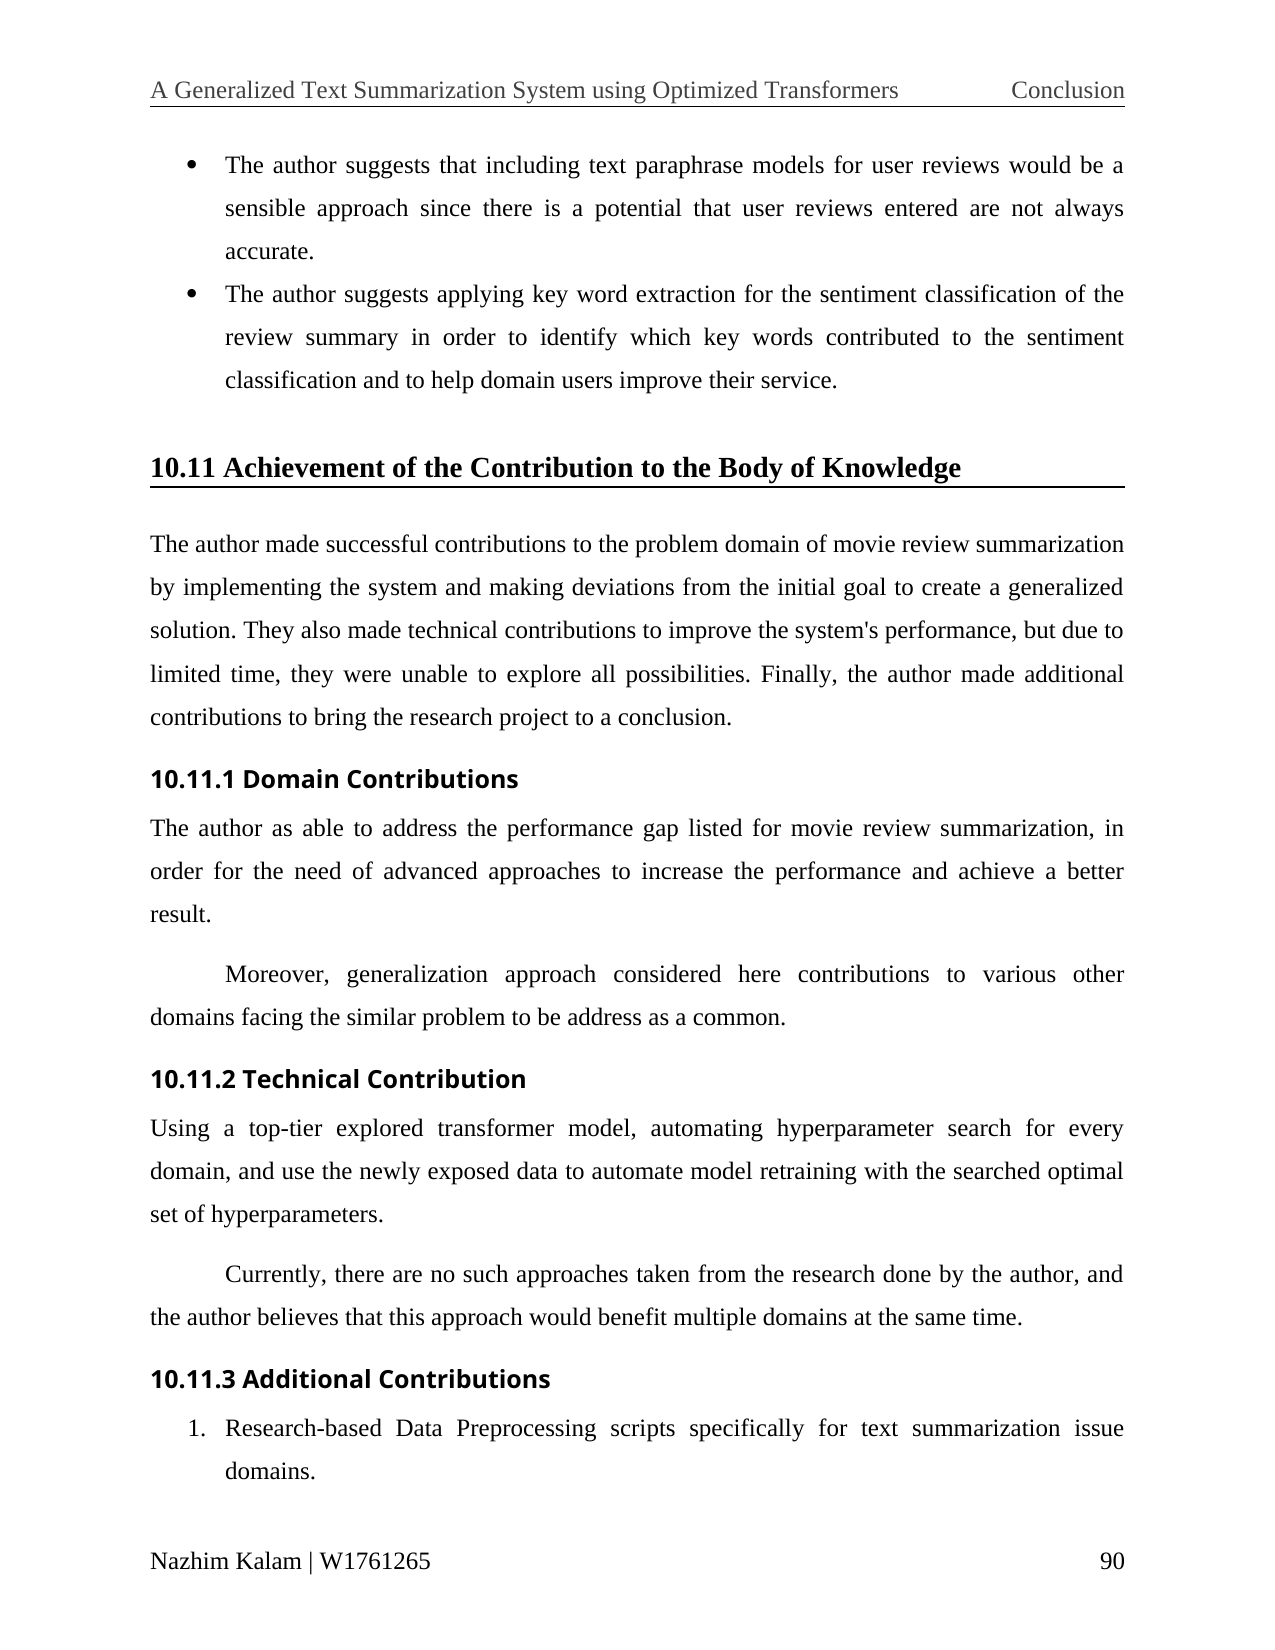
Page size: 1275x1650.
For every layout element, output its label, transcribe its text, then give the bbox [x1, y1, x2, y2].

text Using a top-tier explored transformer model, automating hyperparameter search for every domain, and use the newly exposed data to automate model retraining with the searched optimal set of hyperparameters. [150, 1113, 1125, 1228]
text Moreover, generalization approach considered here contributions to various other domains facing the similar problem to be address as a common. [150, 959, 1125, 1031]
list Research-based Data Preprocessing scripts specifically for text summarization issue domains. [187, 1413, 1125, 1484]
list The author suggests that including text paraphrase models for user reviews would be a sensible approach since there is a potential that user reviews entered are not always accurate. [187, 150, 1125, 265]
text Currently, there are no such approaches taken from the research done by the author, and the author believes that this approach would benefit multiple domains at the same time. [150, 1259, 1125, 1331]
subtitle 10.11 Achievement of the Contribution to the Body of Knowledge [150, 450, 1125, 486]
subtitle 10.11.3 Additional Contributions [150, 1362, 1125, 1396]
subtitle 10.11.1 Domain Contributions [150, 762, 1125, 796]
subtitle 10.11.2 Technical Contribution [150, 1062, 1125, 1096]
text The author made successful contributions to the problem domain of movie review summarization by implementing the system and making deviations from the initial goal to create a generalized solution. They also made technical contributions to improve the system's performance, but due to limited time, they were unable to explore all possibilities. Finally, the author made additional contributions to bring the research project to a conclusion. [150, 529, 1125, 731]
text The author as able to address the performance gap listed for movie review summarization, in order for the need of advanced approaches to increase the performance and achieve a better result. [150, 813, 1125, 928]
list The author suggests applying key word extraction for the sentiment classification of the review summary in order to identify which key words contributed to the sentiment classification and to help domain users improve their service. [187, 279, 1125, 394]
